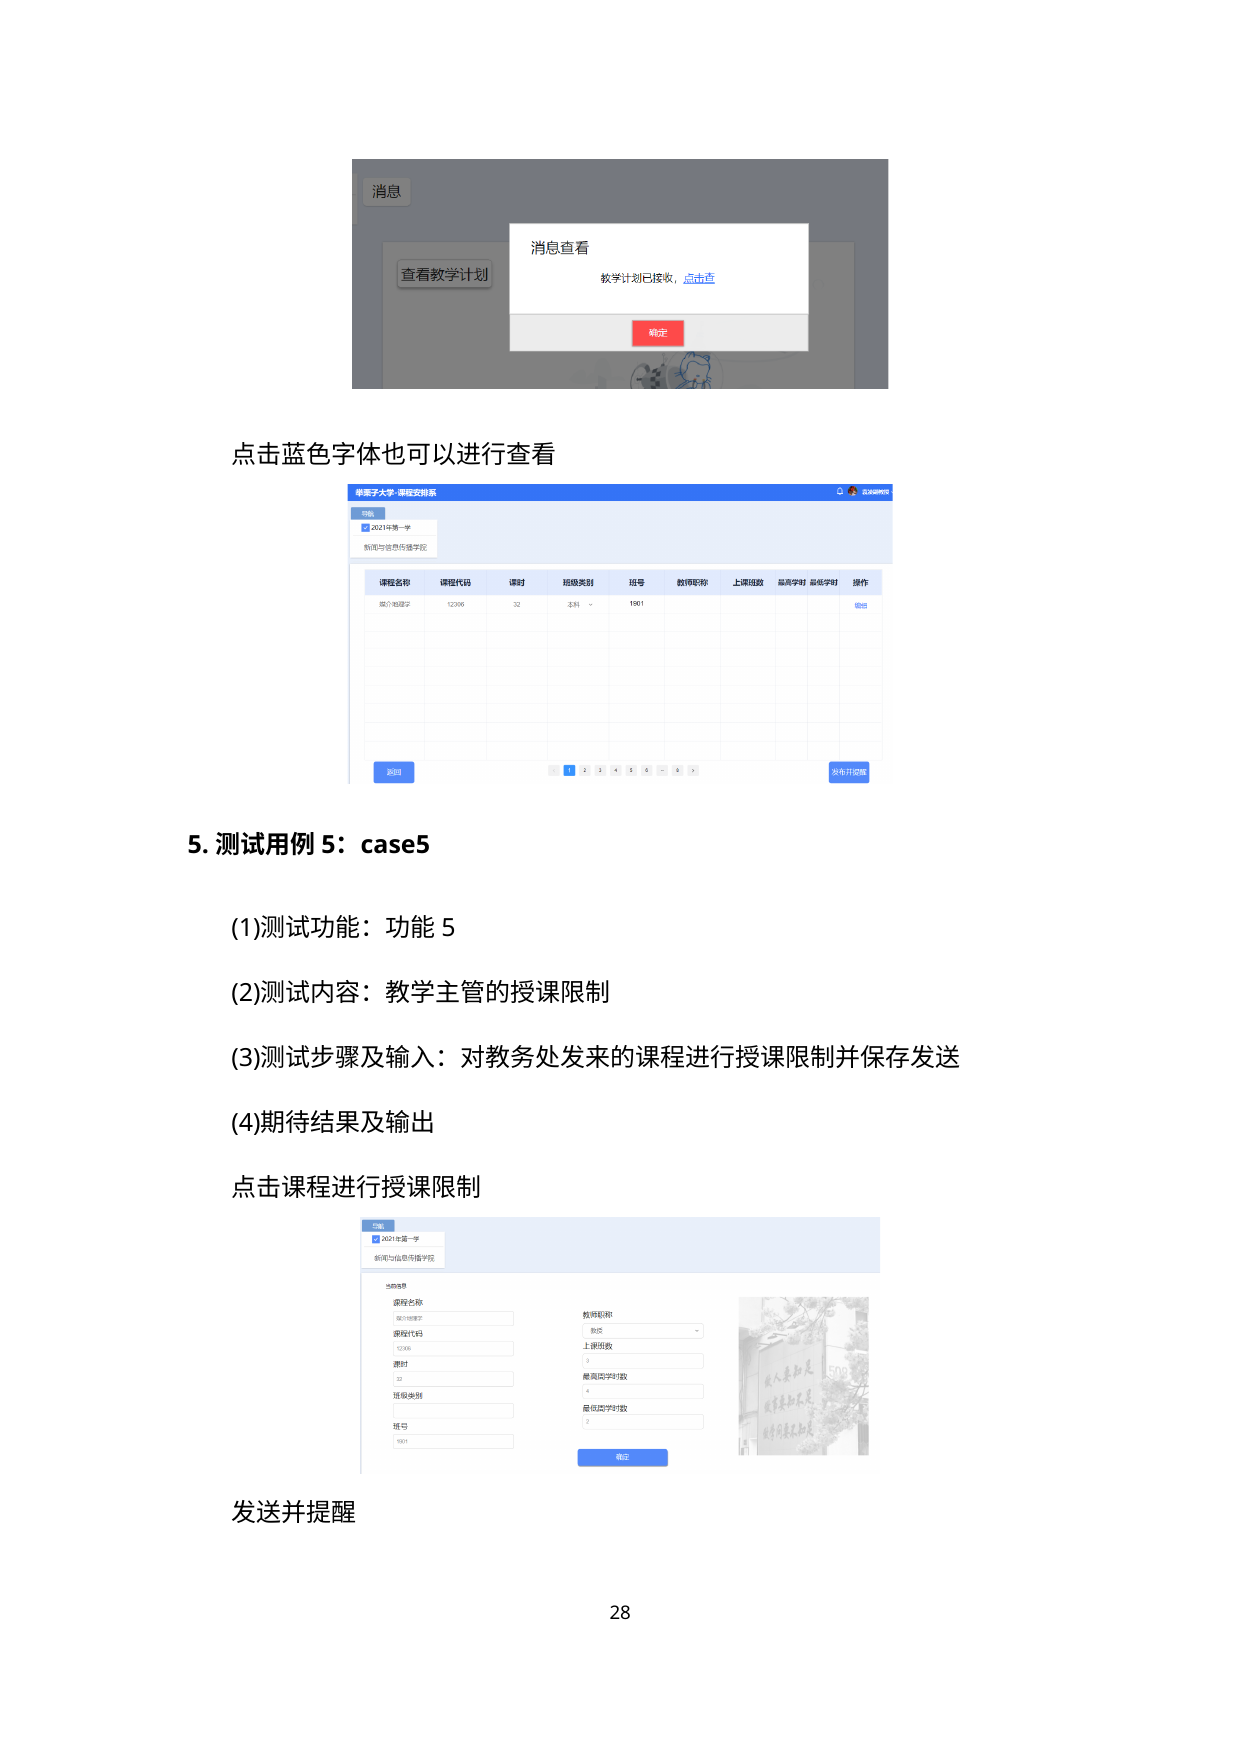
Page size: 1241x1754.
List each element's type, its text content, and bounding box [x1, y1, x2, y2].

picture [360, 1217, 881, 1474]
text 点击课程进行授课限制 [231, 1153, 1053, 1218]
text (1)测试功能：功能 5 [231, 893, 1053, 958]
text (2)测试内容：教学主管的授课限制 [231, 958, 1053, 1023]
text (4)期待结果及输出 [231, 1088, 1053, 1153]
text (3)测试步骤及输入：对教务处发来的课程进行授课限制并保存发送 [231, 1023, 1053, 1088]
text 点击蓝色字体也可以进行查看 [231, 420, 1053, 485]
text 5. 测试用例 5：case5 [187, 810, 1053, 875]
picture [352, 159, 889, 389]
text 发送并提醒 [231, 1478, 1053, 1543]
picture [347, 484, 893, 784]
